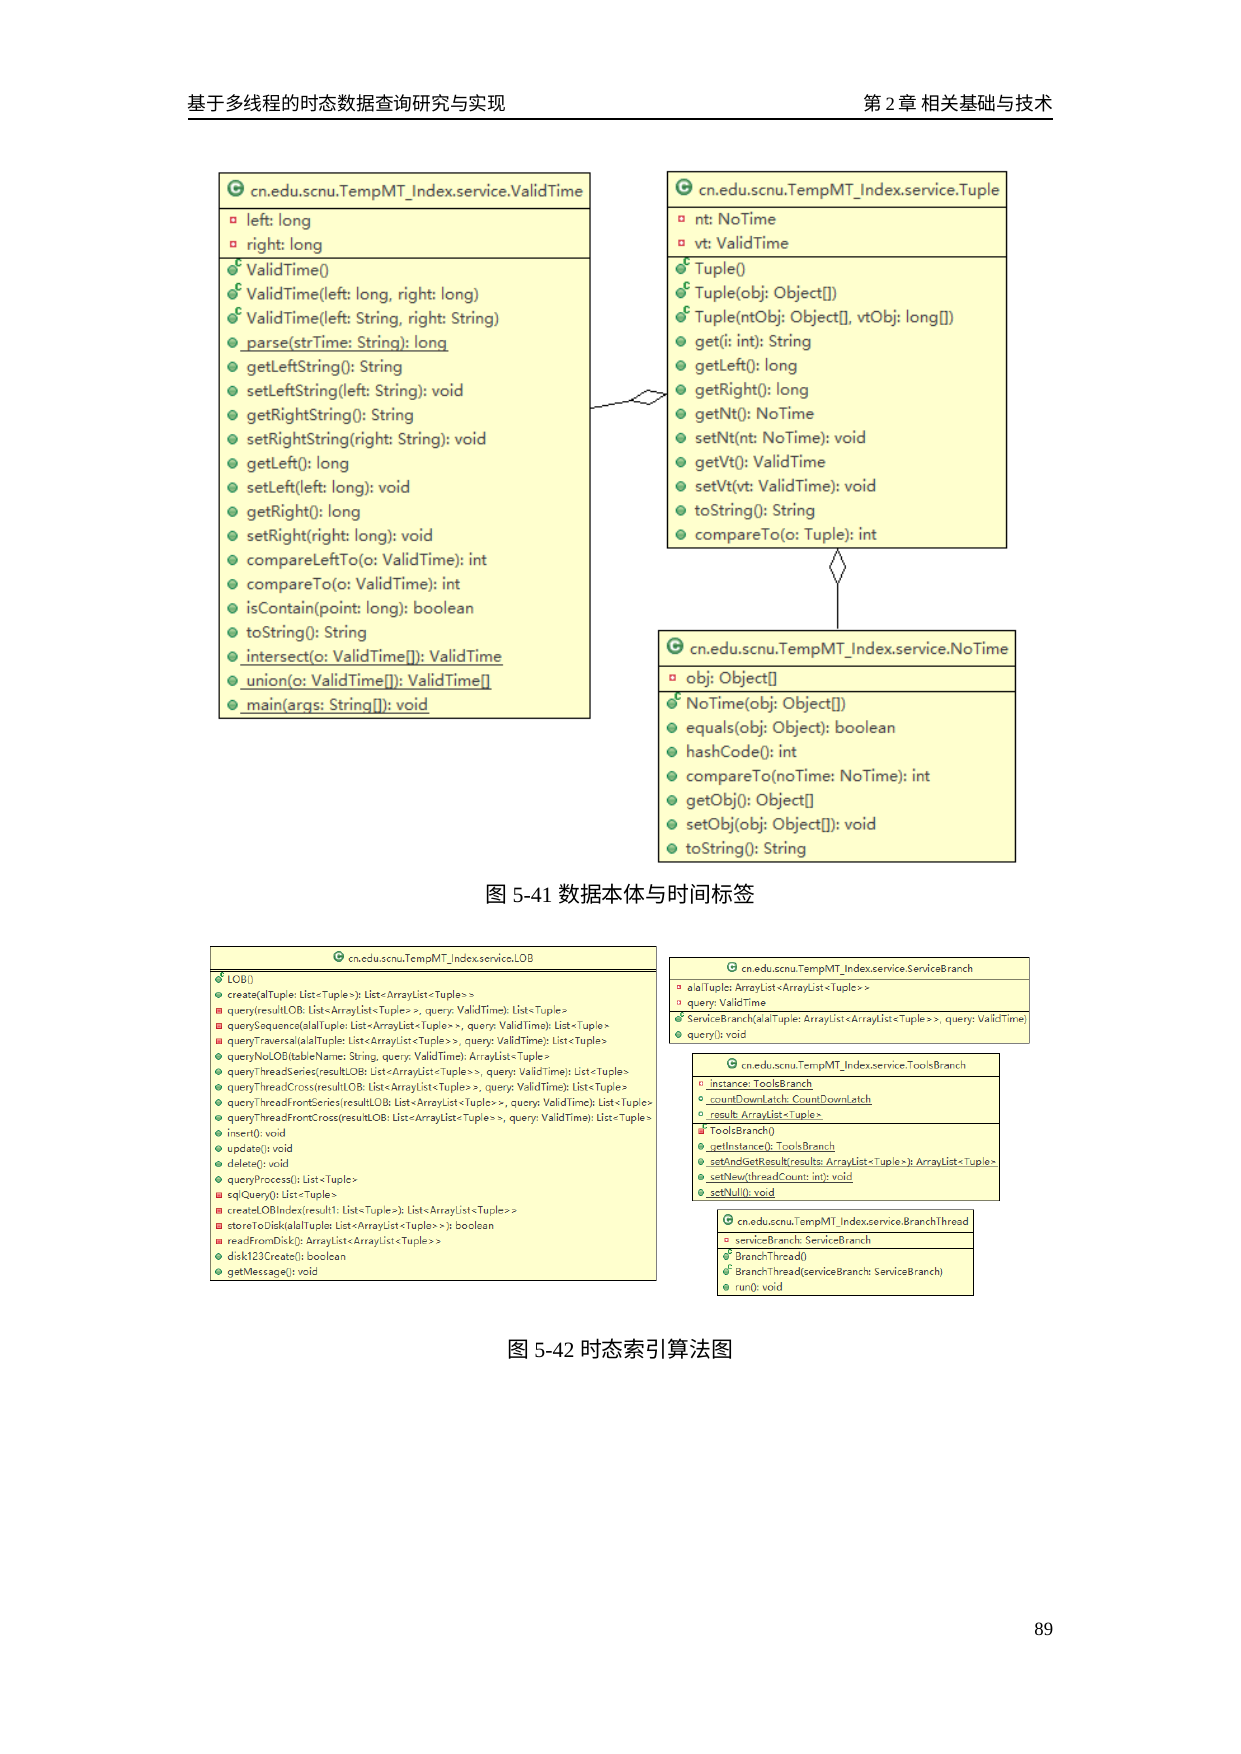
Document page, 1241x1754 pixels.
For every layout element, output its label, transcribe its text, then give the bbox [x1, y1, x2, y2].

picture [206, 941, 1034, 1303]
picture [206, 162, 1034, 864]
